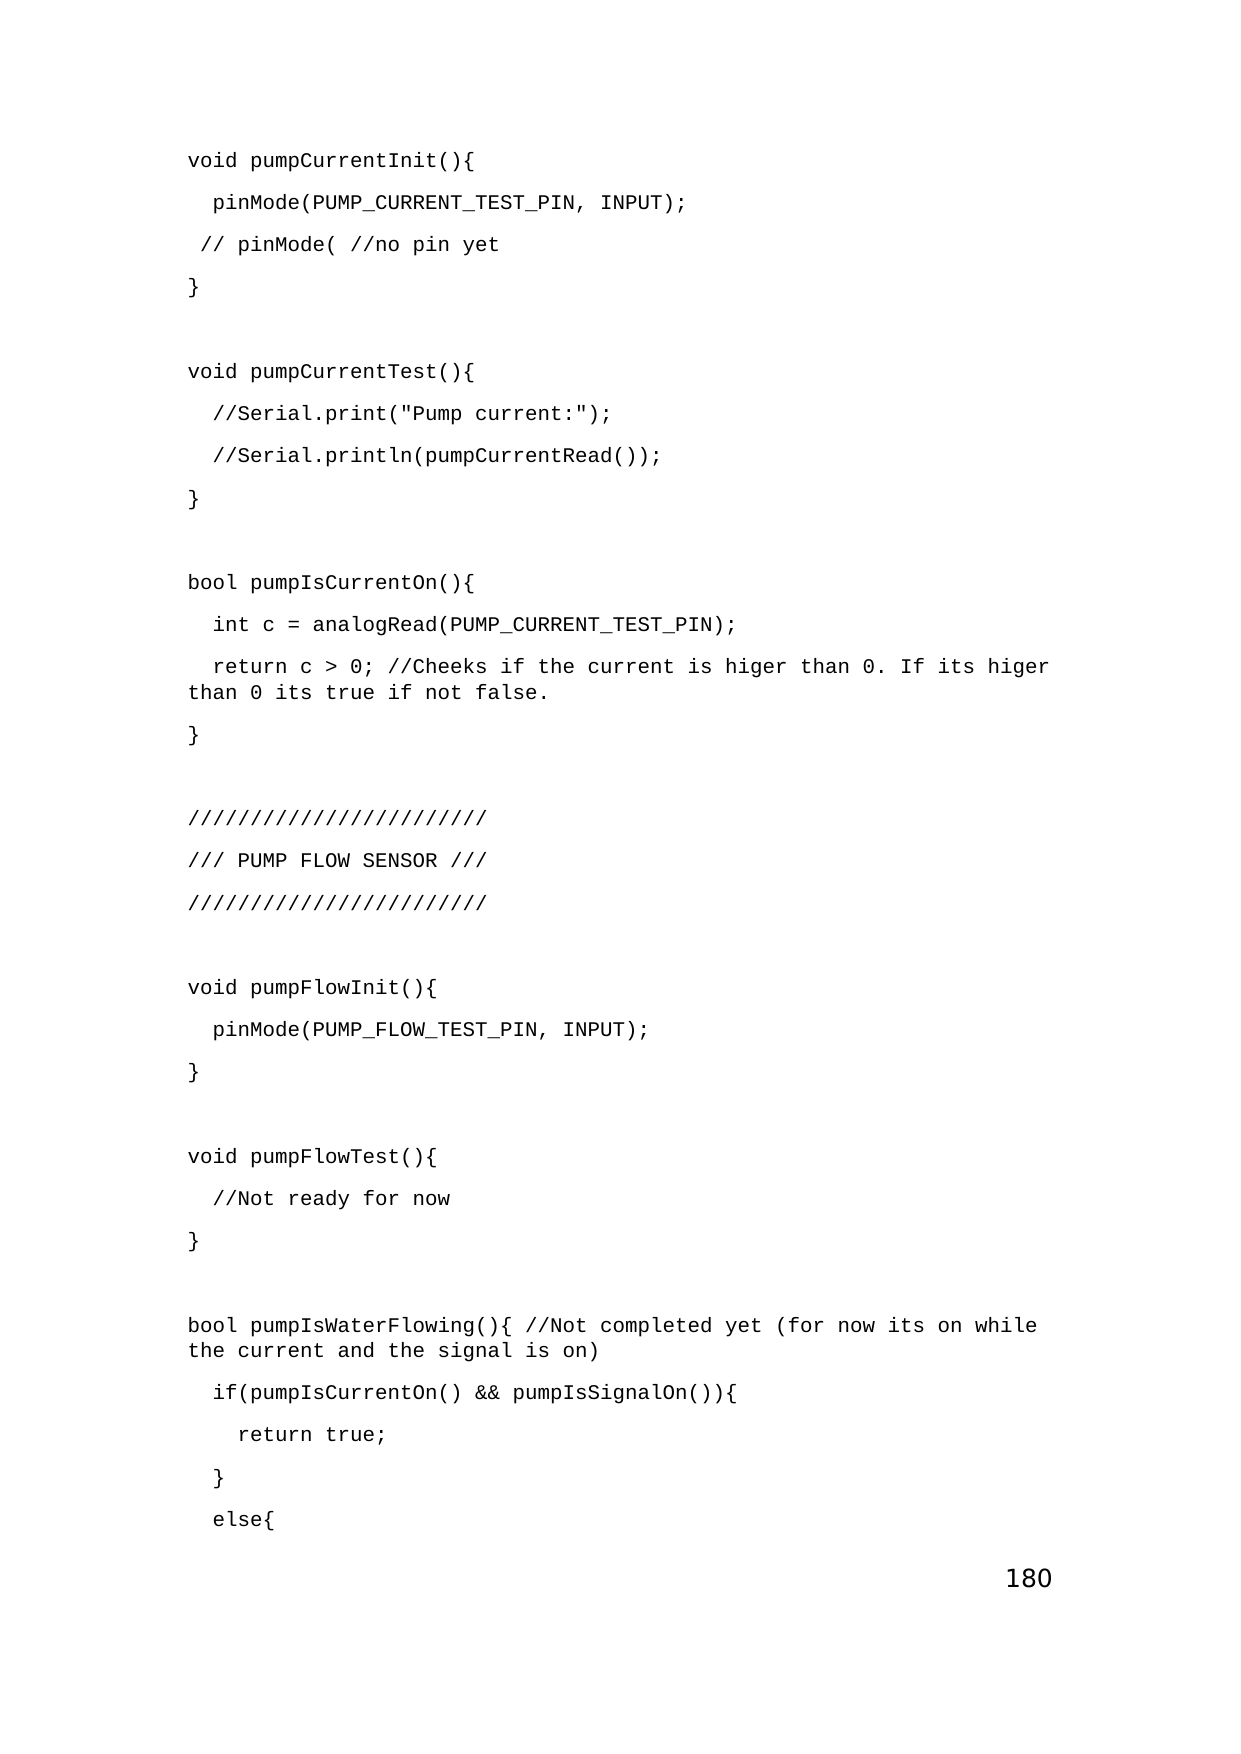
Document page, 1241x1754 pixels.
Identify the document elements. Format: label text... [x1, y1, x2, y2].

text pinMode(PUMP_FLOW_TEST_PIN, INPUT); [187, 1019, 1053, 1043]
text void pumpFlowTest(){ [187, 1146, 1053, 1169]
text } [187, 1230, 1053, 1254]
text if(pumpIsCurrentOn() && pumpIsSignalOn()){ [187, 1382, 1053, 1406]
text else{ [187, 1509, 1053, 1532]
text } [187, 487, 1053, 511]
text // pinMode( //no pin yet [187, 234, 1053, 258]
text } [187, 1061, 1053, 1085]
text } [187, 1467, 1053, 1490]
text bool pumpIsCurrentOn(){ [187, 572, 1053, 596]
text /// PUMP FLOW SENSOR /// [187, 851, 1053, 874]
text bool pumpIsWaterFlowing(){ //Not completed yet (for now its on while the current and the signal is on) [187, 1314, 1053, 1364]
text //////////////////////// [187, 808, 1053, 832]
text //Serial.print("Pump current:"); [187, 403, 1053, 427]
text void pumpFlowInit(){ [187, 977, 1053, 1001]
text void pumpCurrentInit(){ [187, 150, 1053, 174]
text //Serial.println(pumpCurrentRead()); [187, 445, 1053, 469]
text return true; [187, 1424, 1053, 1448]
text void pumpCurrentTest(){ [187, 361, 1053, 384]
text } [187, 277, 1053, 300]
text pinMode(PUMP_CURRENT_TEST_PIN, INPUT); [187, 192, 1053, 216]
text //Not ready for now [187, 1188, 1053, 1212]
text //////////////////////// [187, 893, 1053, 916]
text return c > 0; //Cheeks if the current is higer than 0. If its higer than 0 its true if not false. [187, 656, 1053, 705]
text int c = analogRead(PUMP_CURRENT_TEST_PIN); [187, 614, 1053, 638]
text } [187, 724, 1053, 748]
